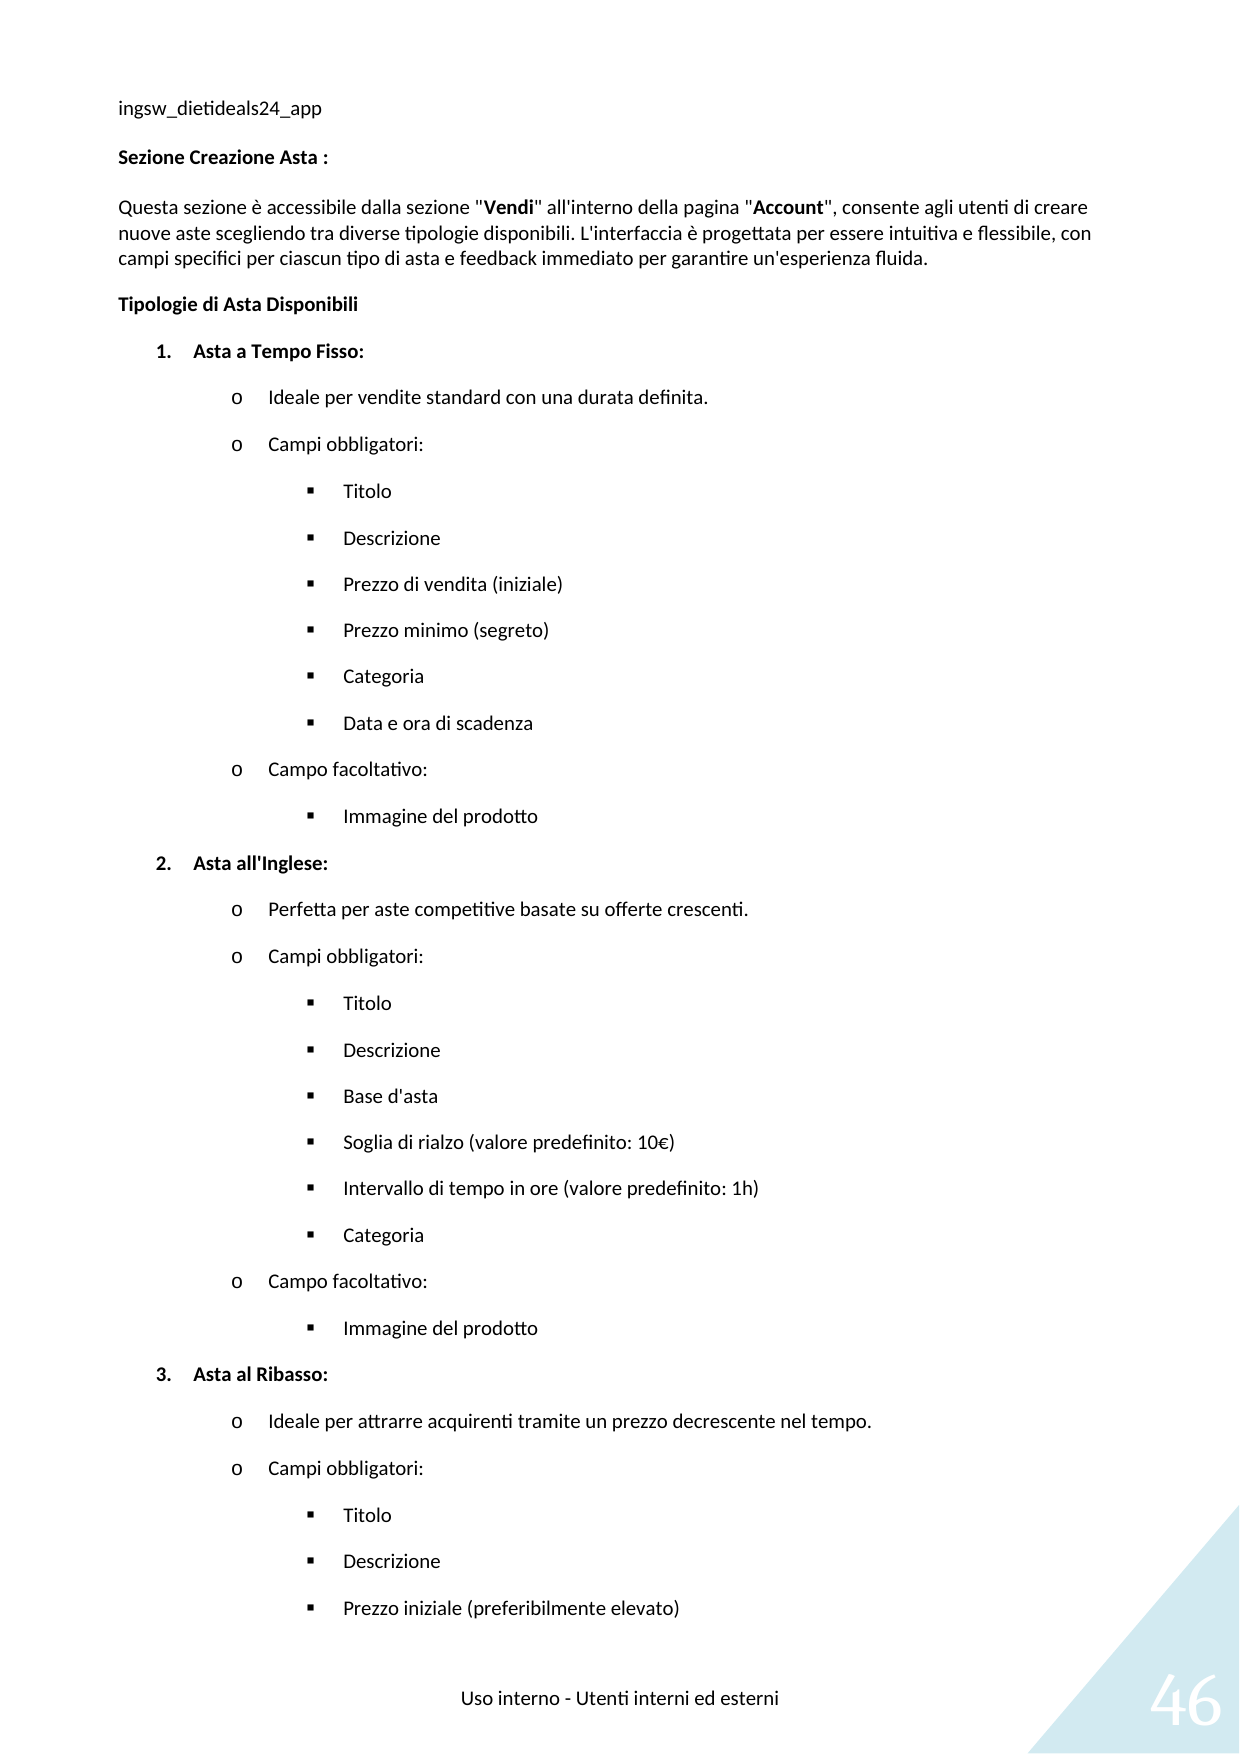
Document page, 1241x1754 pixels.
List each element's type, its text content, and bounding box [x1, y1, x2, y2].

list Campi obbligatori: [231, 1455, 1122, 1482]
text Questa sezione è accessibile dalla sezione "Vendi" all'interno della pagina "Account", consente agli utenti di creare nuove aste scegliendo tra diverse tipologie disponibili. L'interfaccia è progettata per essere intuitiva e flessibile, con campi specifici per ciascun tipo di asta e feedback immediato per garantire un'esperienza fluida. [118, 194, 1122, 271]
list Immagine del prodotto [306, 803, 1122, 829]
list Descrizione [306, 525, 1122, 550]
list Titolo [306, 479, 1122, 504]
list Prezzo di vendita (iniziale) [306, 571, 1122, 597]
list Campi obbligatori: [231, 943, 1122, 970]
list Intervallo di tempo in ore (valore predefinito: 1h) [306, 1176, 1122, 1201]
list Descrizione [306, 1037, 1122, 1062]
list Data e ora di scadenza [306, 710, 1122, 735]
list Perfetta per aste competitive basate su offerte crescenti. [231, 896, 1122, 922]
list Categoria [306, 664, 1122, 689]
list Campo facoltativo: [231, 756, 1122, 783]
list Base d'asta [306, 1083, 1122, 1108]
text Tipologie di Asta Disponibili [118, 292, 1122, 317]
list Prezzo iniziale (preferibilmente elevato) [306, 1595, 1122, 1620]
list Soglia di rialzo (valore predefinito: 10€) [306, 1129, 1122, 1155]
list Campi obbligatori: [231, 431, 1122, 458]
list Titolo [306, 991, 1122, 1016]
list Descrizione [306, 1549, 1122, 1574]
list Prezzo minimo (segreto) [306, 617, 1122, 643]
list Campo facoltativo: [231, 1268, 1122, 1294]
list Asta all'Inglese: [156, 850, 1122, 875]
list Titolo [306, 1502, 1122, 1528]
text Sezione Creazione Asta : [118, 144, 1122, 170]
list Asta al Ribasso: [156, 1362, 1122, 1387]
list Categoria [306, 1222, 1122, 1247]
list Immagine del prodotto [306, 1315, 1122, 1341]
list Asta a Tempo Fisso: [156, 338, 1122, 363]
list Ideale per vendite standard con una durata definita. [231, 384, 1122, 411]
list Ideale per attrarre acquirenti tramite un prezzo decrescente nel tempo. [231, 1408, 1122, 1434]
